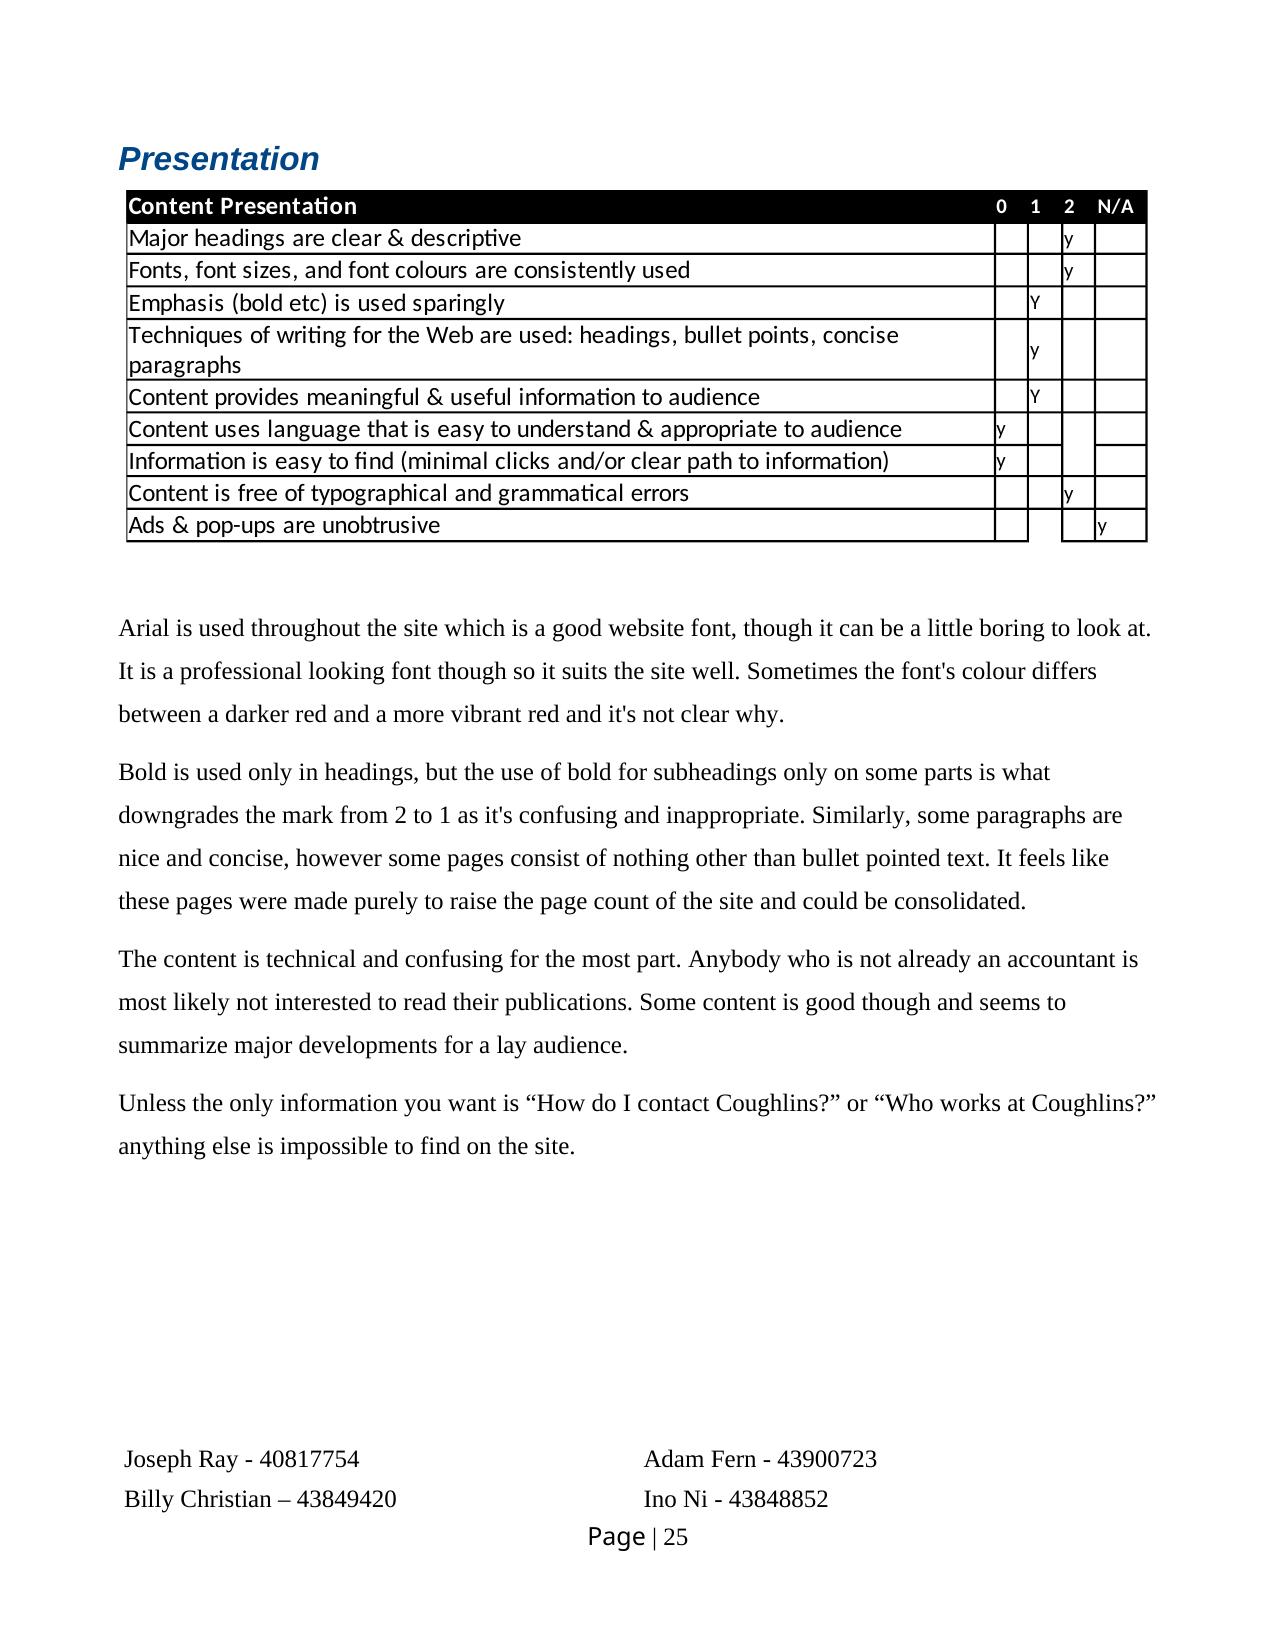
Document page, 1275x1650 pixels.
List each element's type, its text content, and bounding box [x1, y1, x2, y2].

text The content is technical and confusing for the most part. Anybody who is not already an accountant is most likely not interested to read their publications. Some content is good though and seems to summarize major developments for a lay audience. [118, 944, 1157, 1059]
text Unless the only information you want is “How do I contact Coughlins?” or “Who works at Coughlins?” anything else is impossible to find on the site. [118, 1088, 1157, 1160]
subtitle Presentation [118, 139, 1157, 177]
text Bold is used only in headings, but the use of bold for subheadings only on some parts is what downgrades the mark from 2 to 1 as it's confusing and inappropriate. Similarly, some paragraphs are nice and concise, however some pages consist of nothing other than bullet pointed text. It feels like these pages were made purely to raise the page count of the site and could be consolidated. [118, 757, 1157, 915]
text Arial is used throughout the site which is a good website font, though it can be a little boring to look at. It is a professional looking font though so it suits the site well. Sometimes the font's colour differs between a darker red and a more vibrant red and it's not clear why. [118, 613, 1157, 728]
